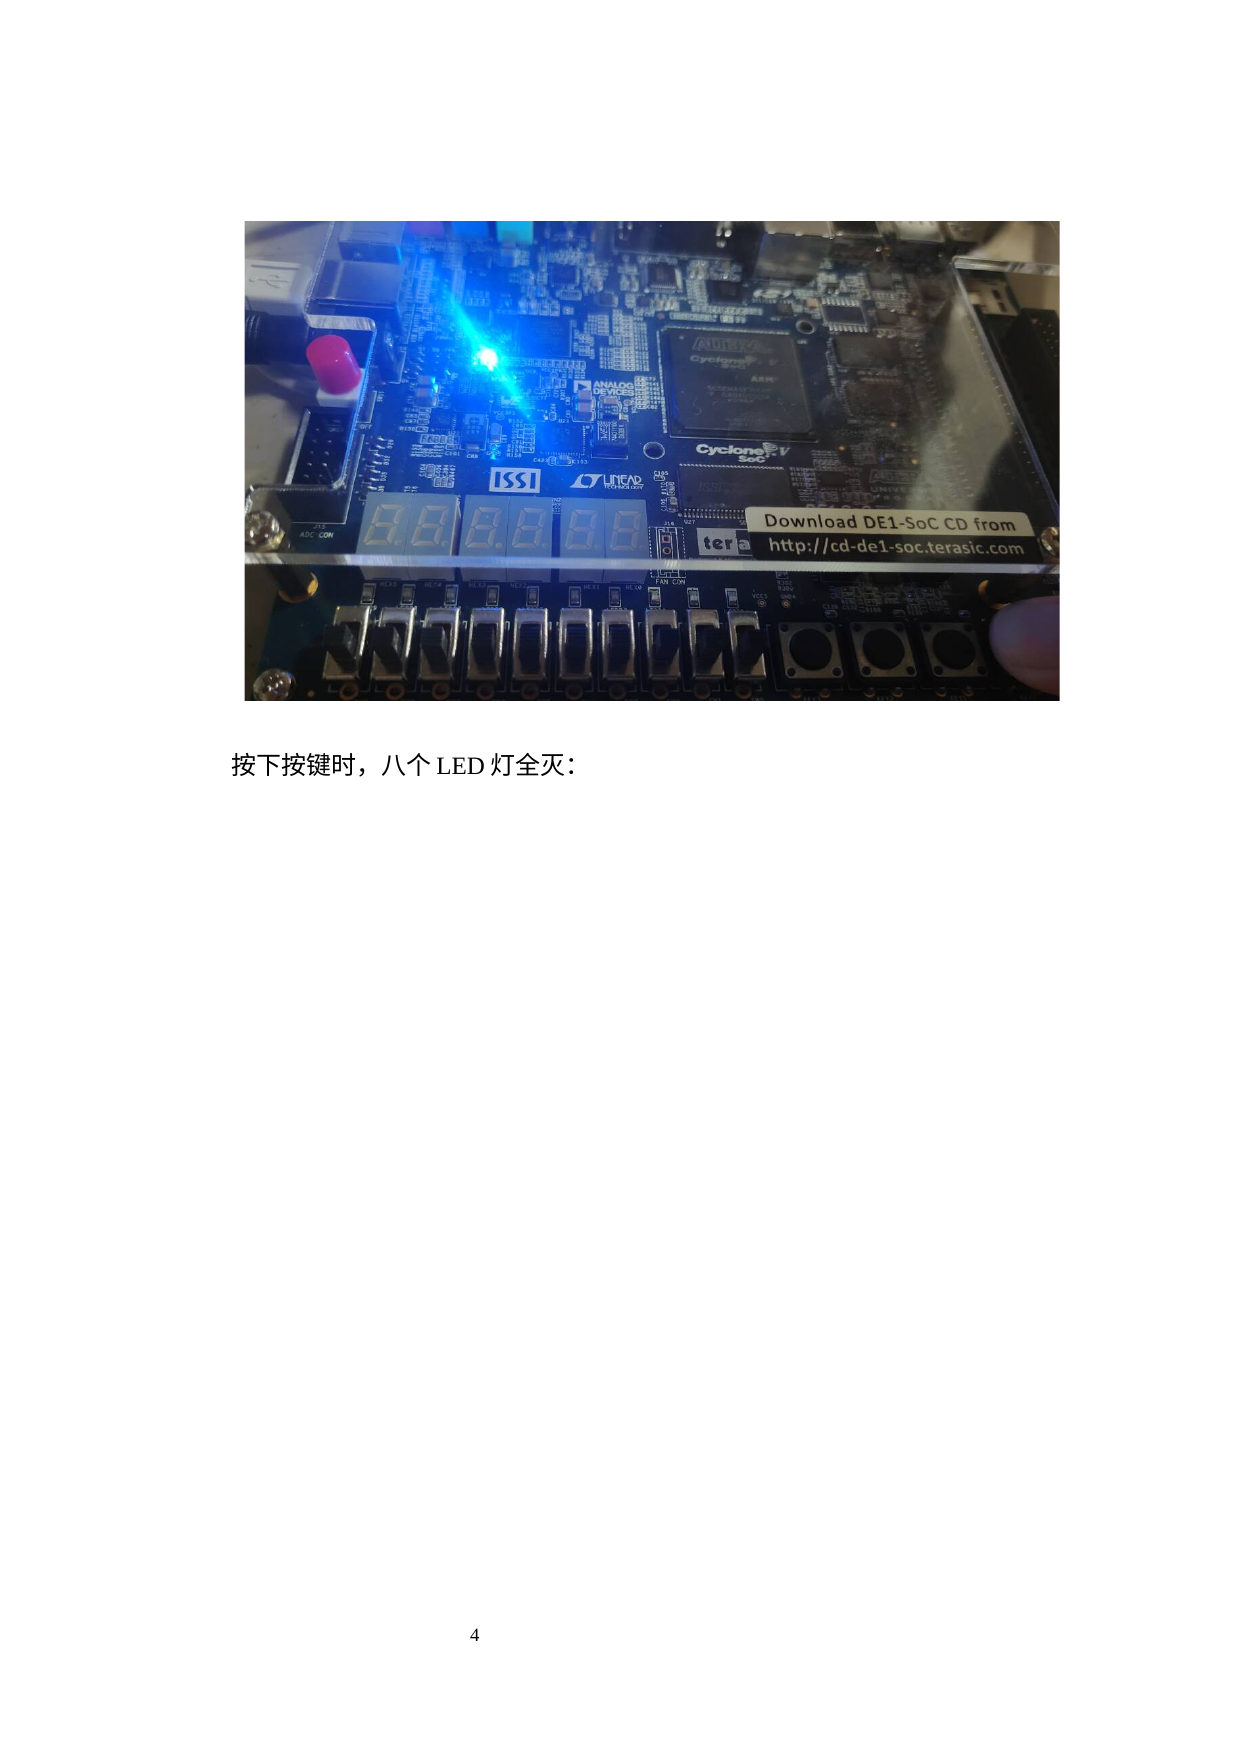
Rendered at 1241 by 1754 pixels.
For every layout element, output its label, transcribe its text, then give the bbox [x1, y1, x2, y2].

picture [244, 221, 1060, 701]
